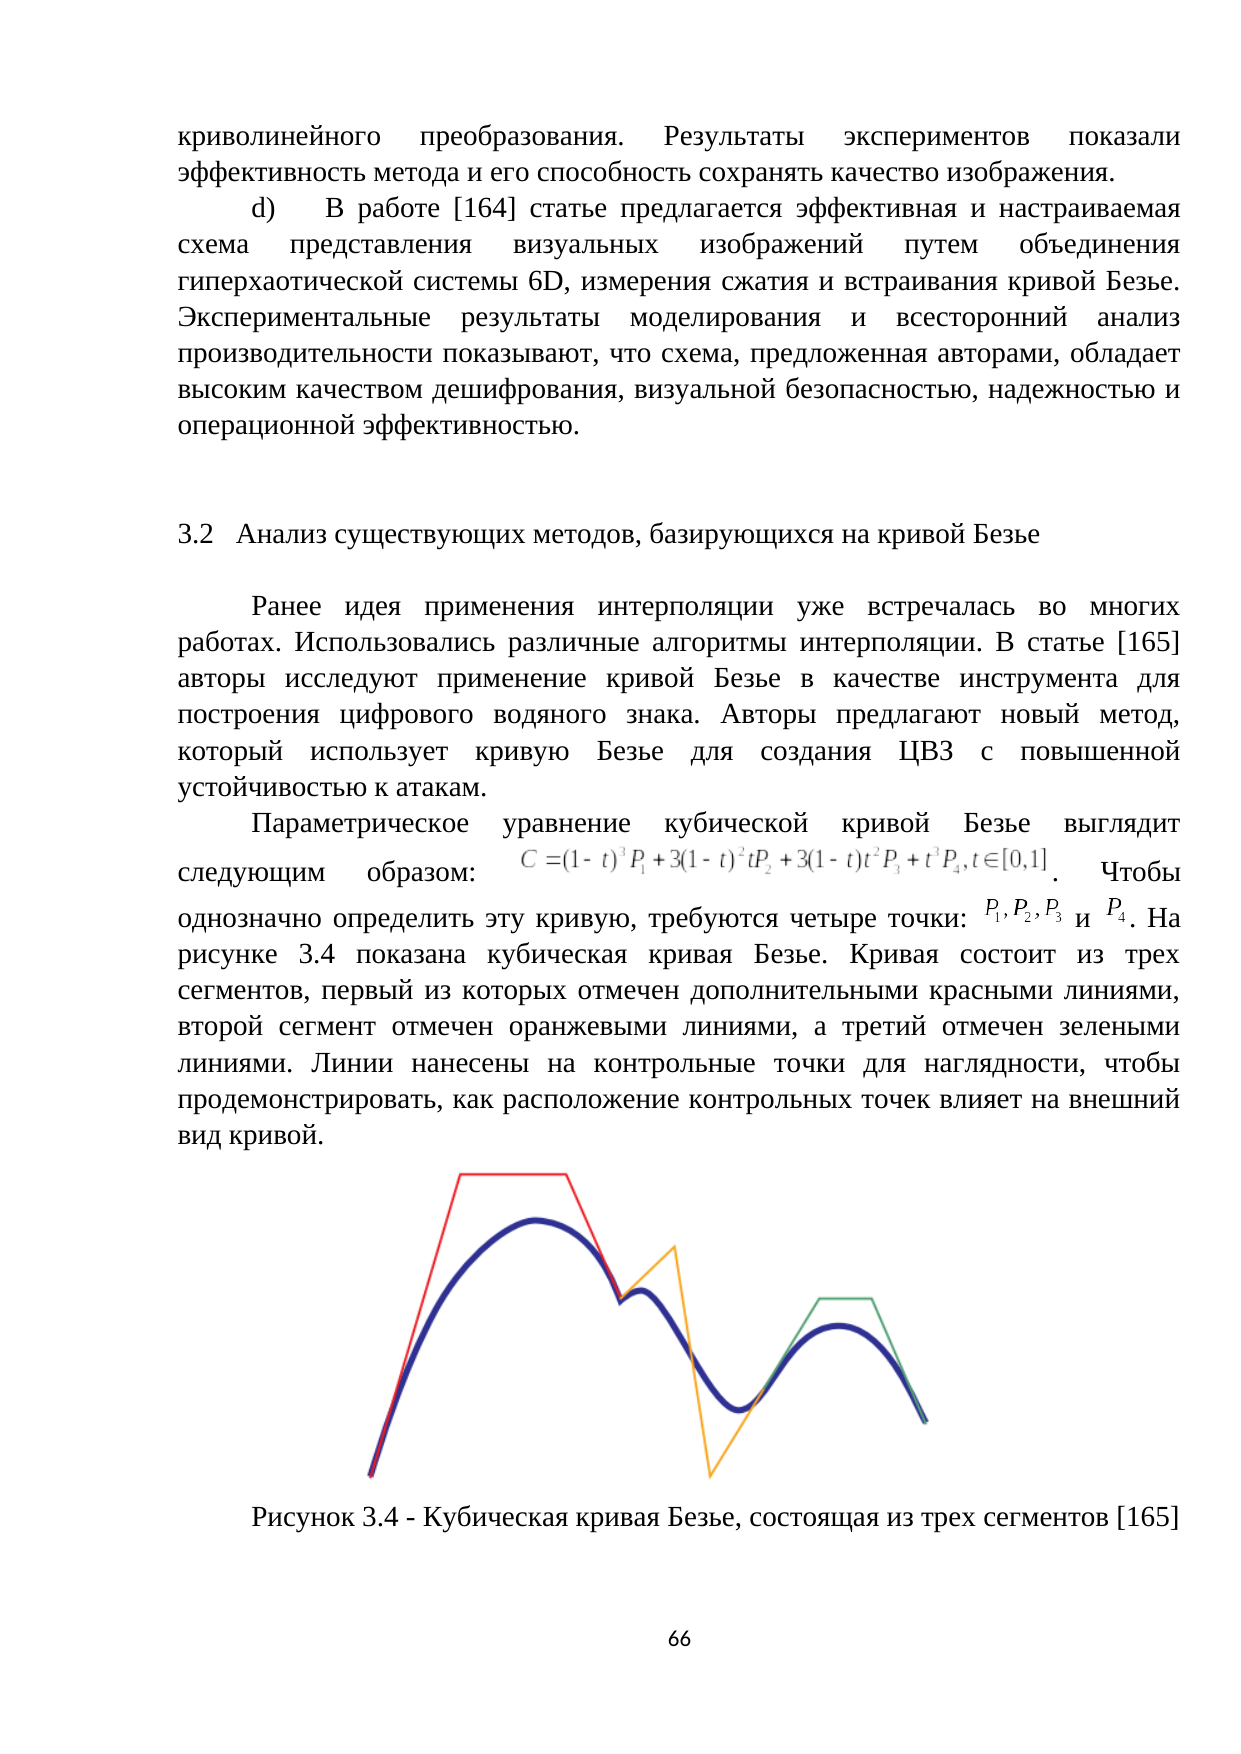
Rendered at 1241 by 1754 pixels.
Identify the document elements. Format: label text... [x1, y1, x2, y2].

subtitle 3.2 Анализ существующих методов, базирующихся на кривой Безье [177, 516, 1181, 549]
text Параметрическое уравнение кубической кривой Безье выглядит следующим образом: . Чтобы однозначно определить эту кривую, требуются четыре точки: и . На рисунке 3.4 показана кубическая кривая Безье. Кривая состоит из трех сегментов, первый из которых отмечен дополнительными красными линиями, второй сегмент отмечен оранжевыми линиями, а третий отмечен зелеными линиями. Линии нанесены на контрольные точки для наглядности, чтобы продемонстрировать, как расположение контрольных точек влияет на внешний вид кривой. [177, 805, 1181, 1151]
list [177, 118, 1181, 188]
text Ранее идея применения интерполяции уже встречалась во многих работах. Использовались различные алгоритмы интерполяции. В статье [165] авторы исследуют применение кривой Безье в качестве инструмента для построения цифрового водяного знака. Авторы предлагают новый метод, который использует кривую Безье для создания ЦВЗ с повышенной устойчивостью к атакам. [177, 588, 1181, 802]
list В работе [164] статье предлагается эффективная и настраиваемая схема представления визуальных изображений путем объединения гиперхаотической системы 6D, измерения сжатия и встраивания кривой Безье. Экспериментальные результаты моделирования и всесторонний анализ производительности показывают, что схема, предложенная авторами, обладает высоким качеством дешифрования, визуальной безопасностью, надежностью и операционной эффективностью. [177, 190, 1181, 441]
text Рисунок 3.4 - Кубическая кривая Безье, состоящая из трех сегментов [165] [177, 1499, 1181, 1533]
picture [251, 1153, 1073, 1497]
